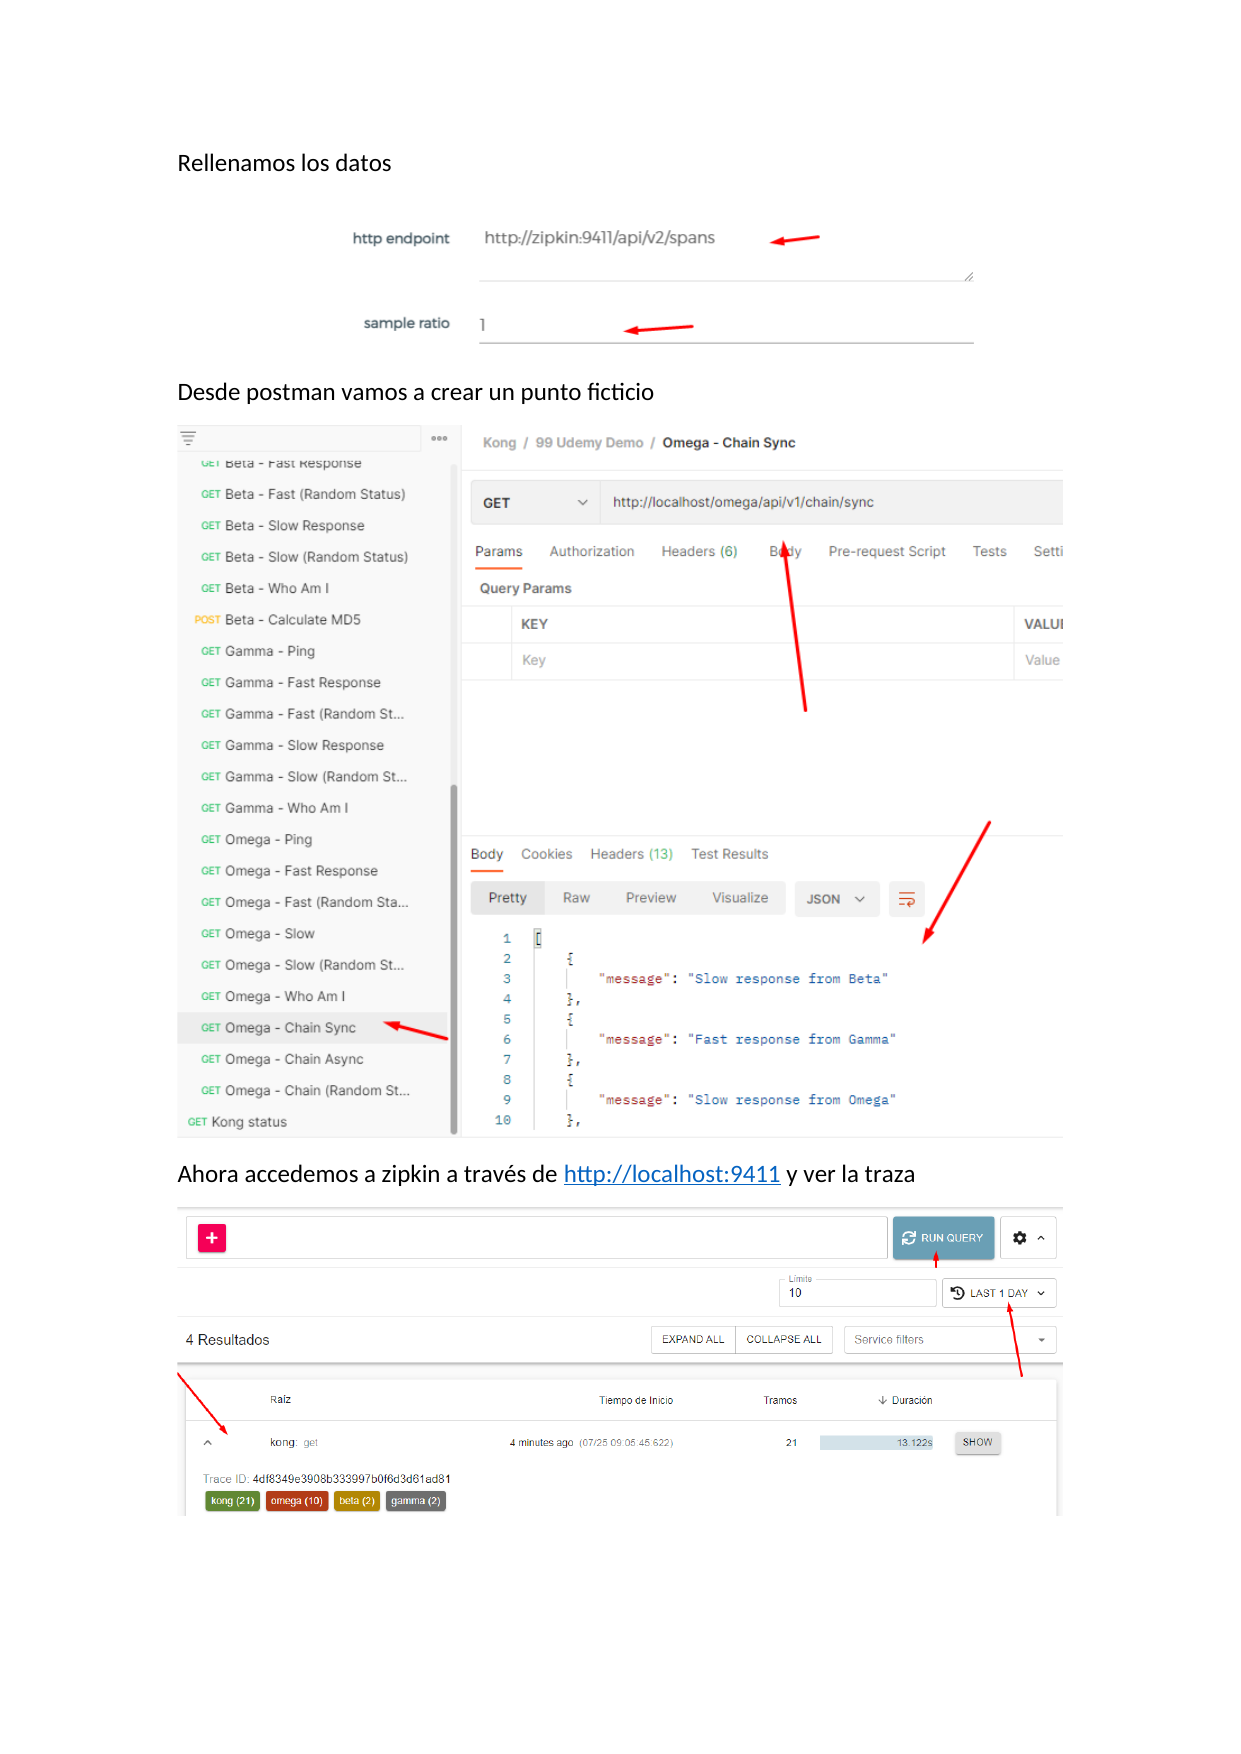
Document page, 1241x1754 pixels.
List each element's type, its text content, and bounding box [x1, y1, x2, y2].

text Ahora accedemos a zipkin a través de http://localhost:9411 y ver la traza [177, 1158, 1063, 1188]
text Desde postman vamos a crear un punto ficticio [177, 376, 1063, 407]
picture [177, 1207, 1063, 1516]
text Rellenamos los datos [177, 148, 1063, 178]
picture [177, 197, 1063, 358]
picture [177, 425, 1063, 1139]
